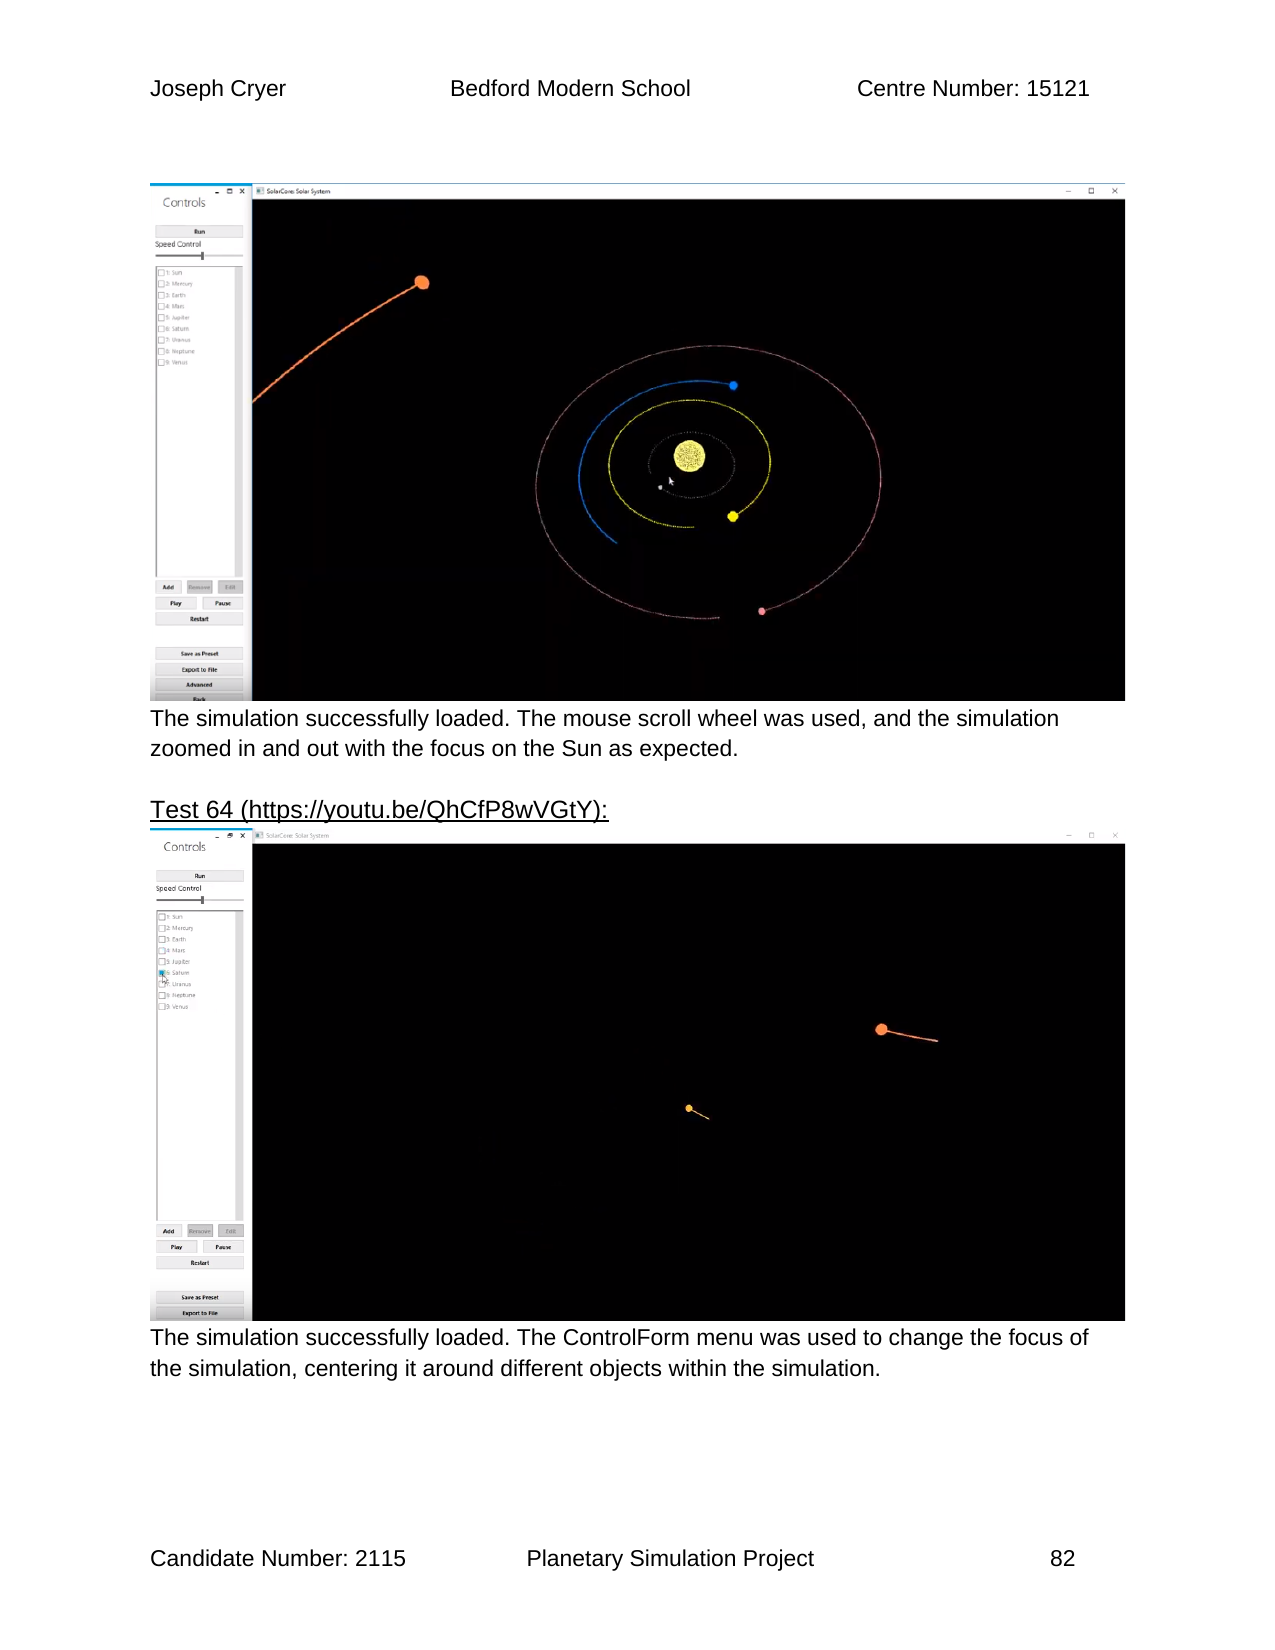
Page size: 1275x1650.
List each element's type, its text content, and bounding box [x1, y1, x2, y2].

text The simulation successfully loaded. The ControlForm menu was used to change the focus of the simulation, centering it around different objects within the simulation. [150, 1324, 1125, 1381]
picture [150, 183, 1125, 701]
picture [150, 828, 1125, 1321]
text Test 64 (https://youtu.be/QhCfP8wVGtY): [150, 795, 1125, 824]
text The simulation successfully loaded. The mouse scroll wheel was used, and the simulation zoomed in and out with the focus on the Sun as expected. [150, 705, 1125, 761]
